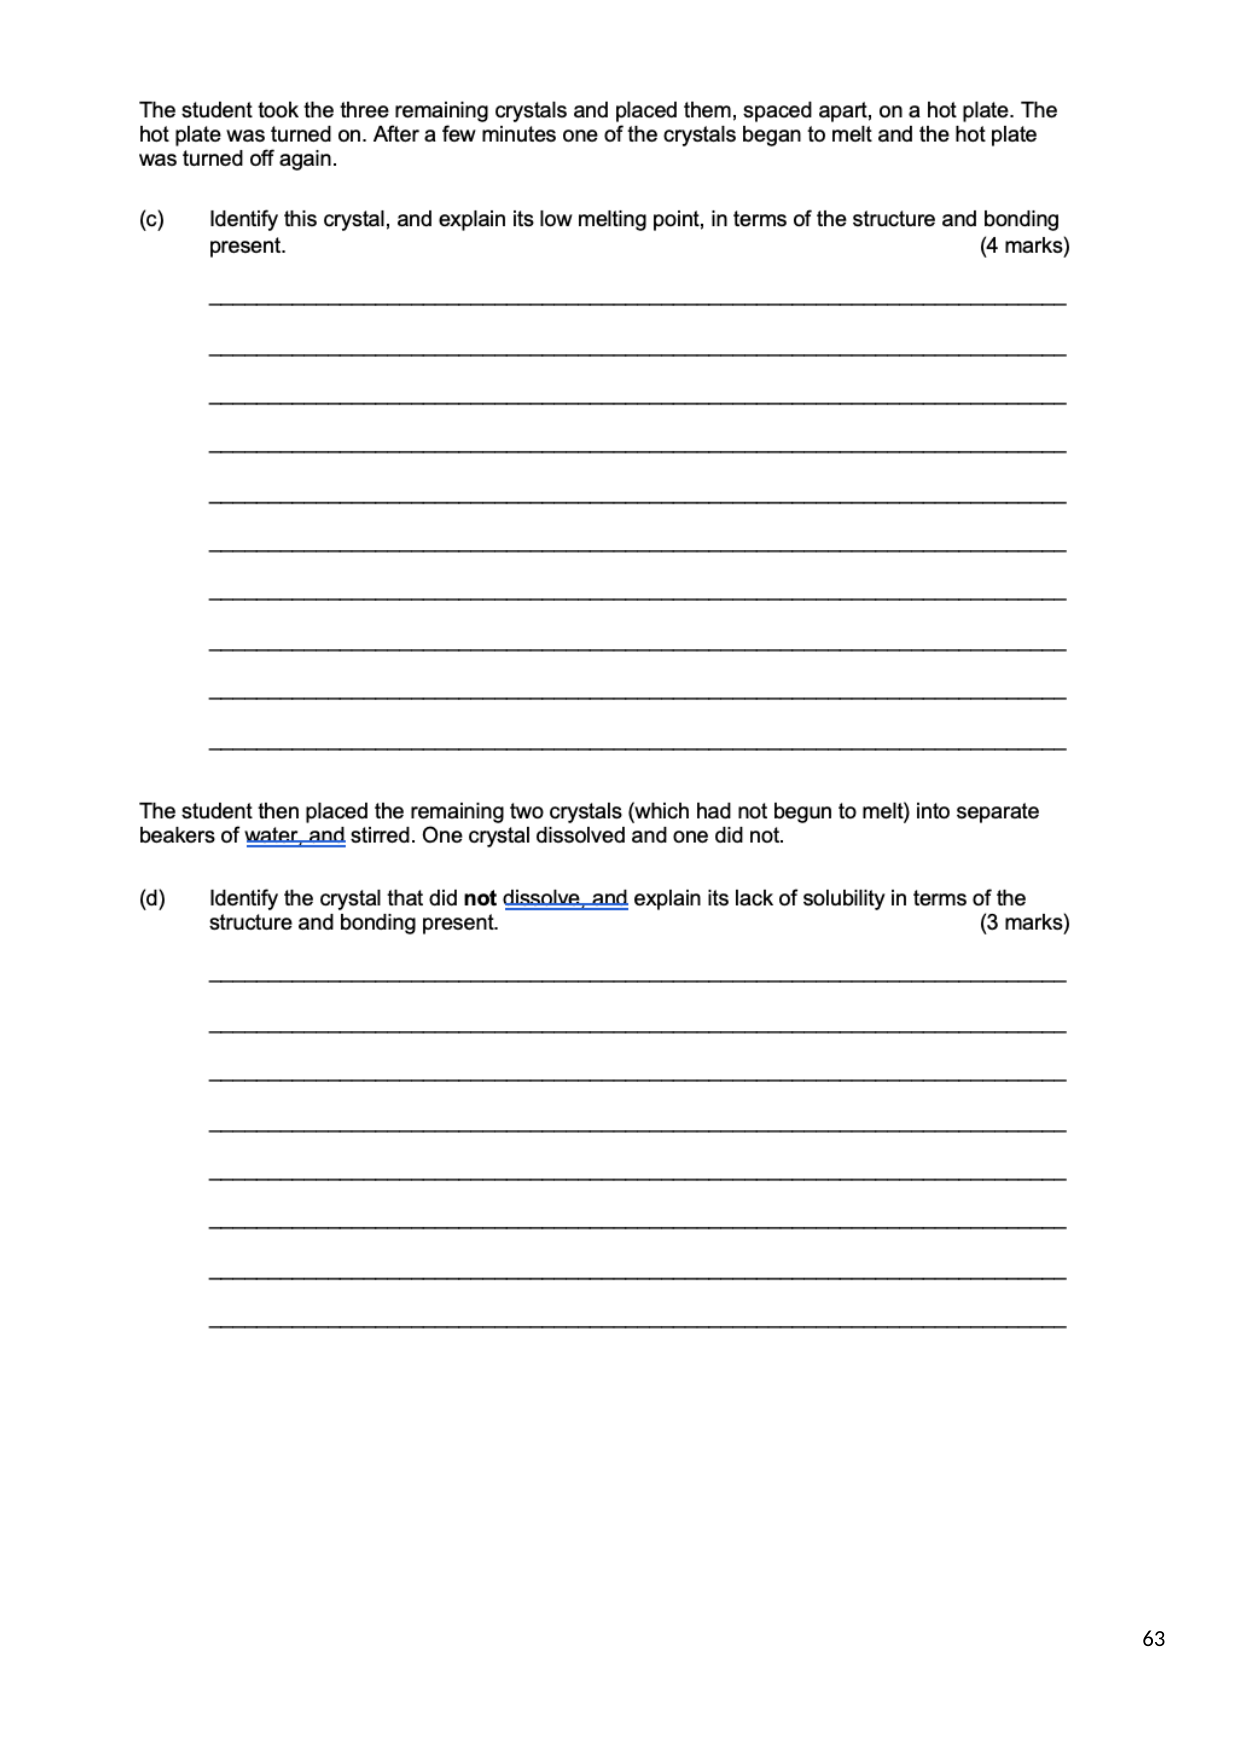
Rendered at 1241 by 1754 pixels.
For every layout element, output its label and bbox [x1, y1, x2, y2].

picture [91, 75, 1149, 1389]
